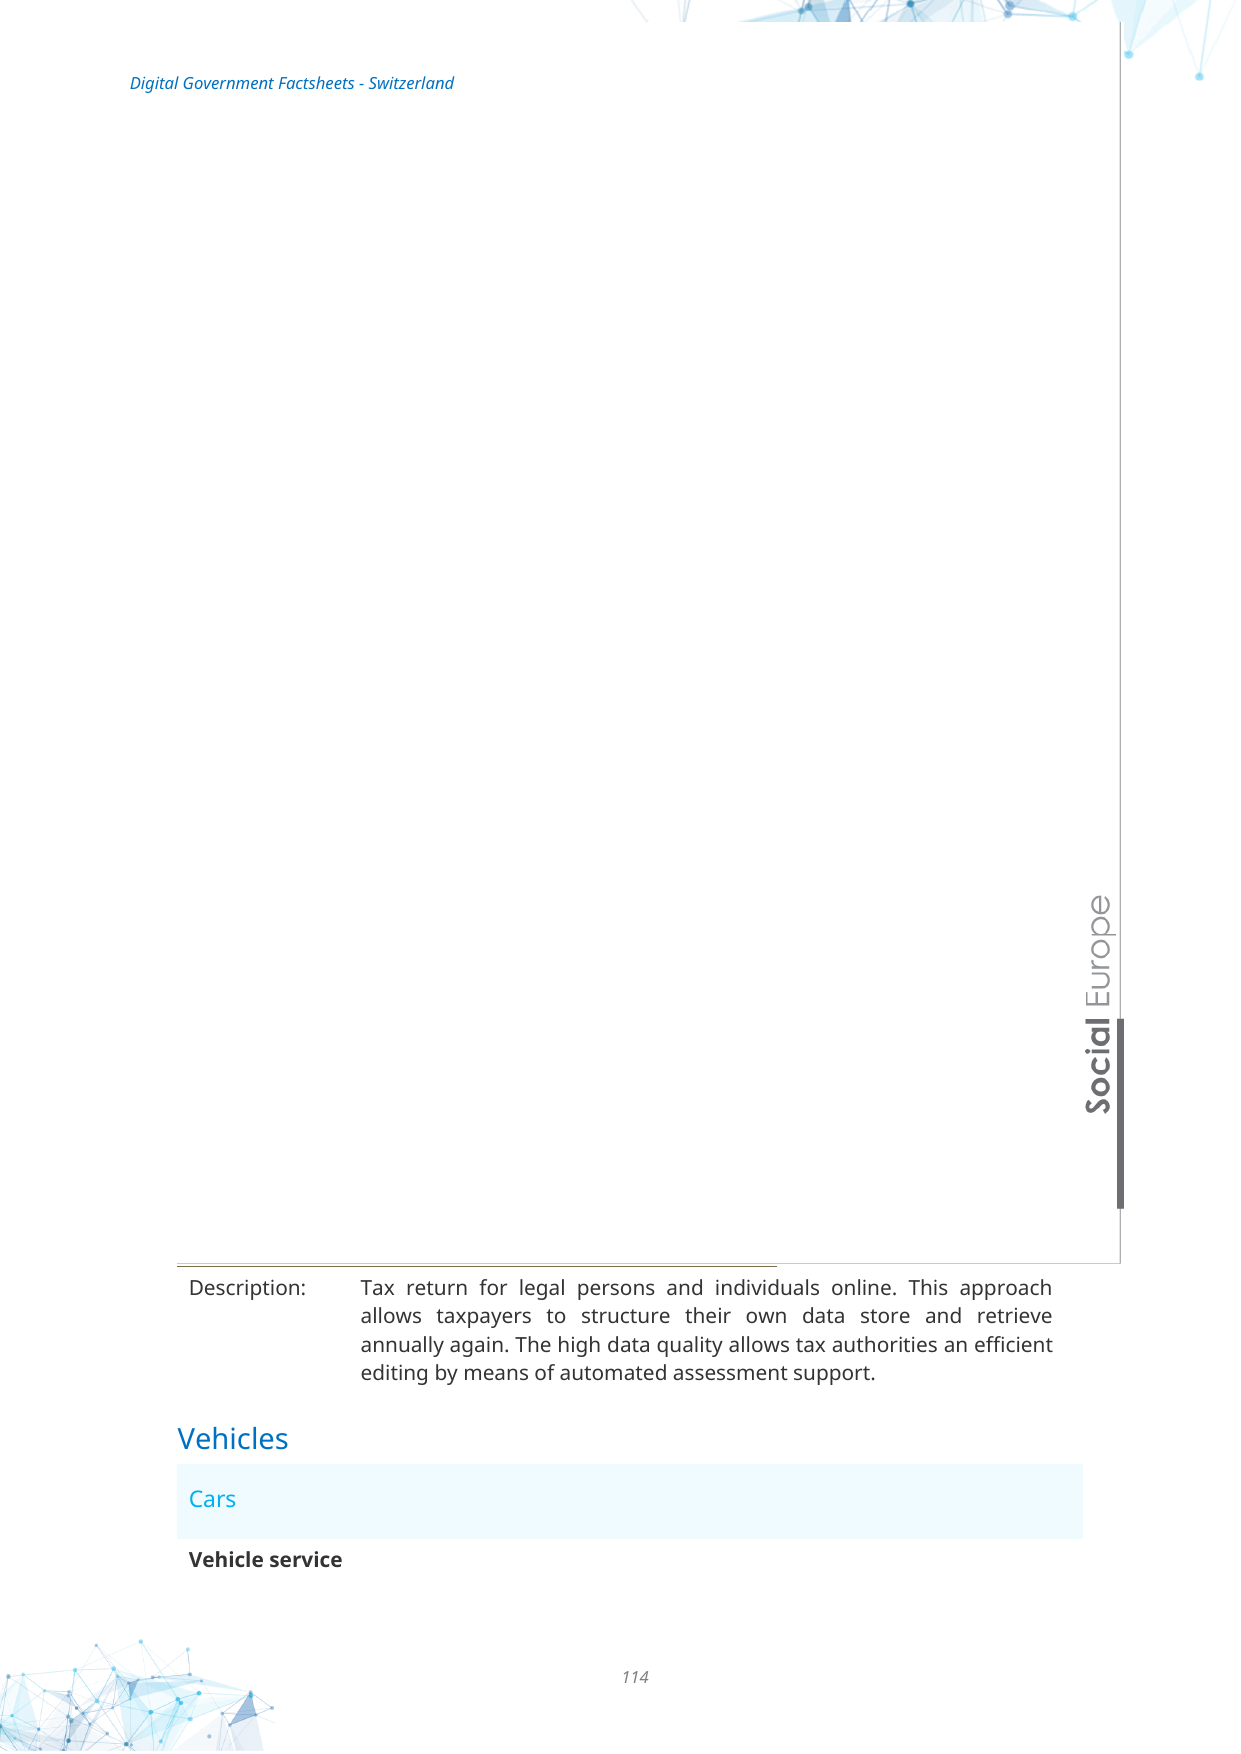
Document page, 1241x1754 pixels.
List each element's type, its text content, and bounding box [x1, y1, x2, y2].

picture [177, 22, 1124, 1264]
subtitle Vehicles [177, 1418, 1092, 1458]
table_cell Description: [177, 1267, 349, 1393]
table_cell Vehicle service [177, 1539, 1083, 1580]
table_cell Tax return for legal persons and individuals online. This approach allows taxpayers to structure their own data store and retrieve annually again. The high data quality allows tax authorities an efficient editing by means of automated assessment support. [349, 1267, 1065, 1393]
table_header Cars [177, 1464, 1083, 1539]
